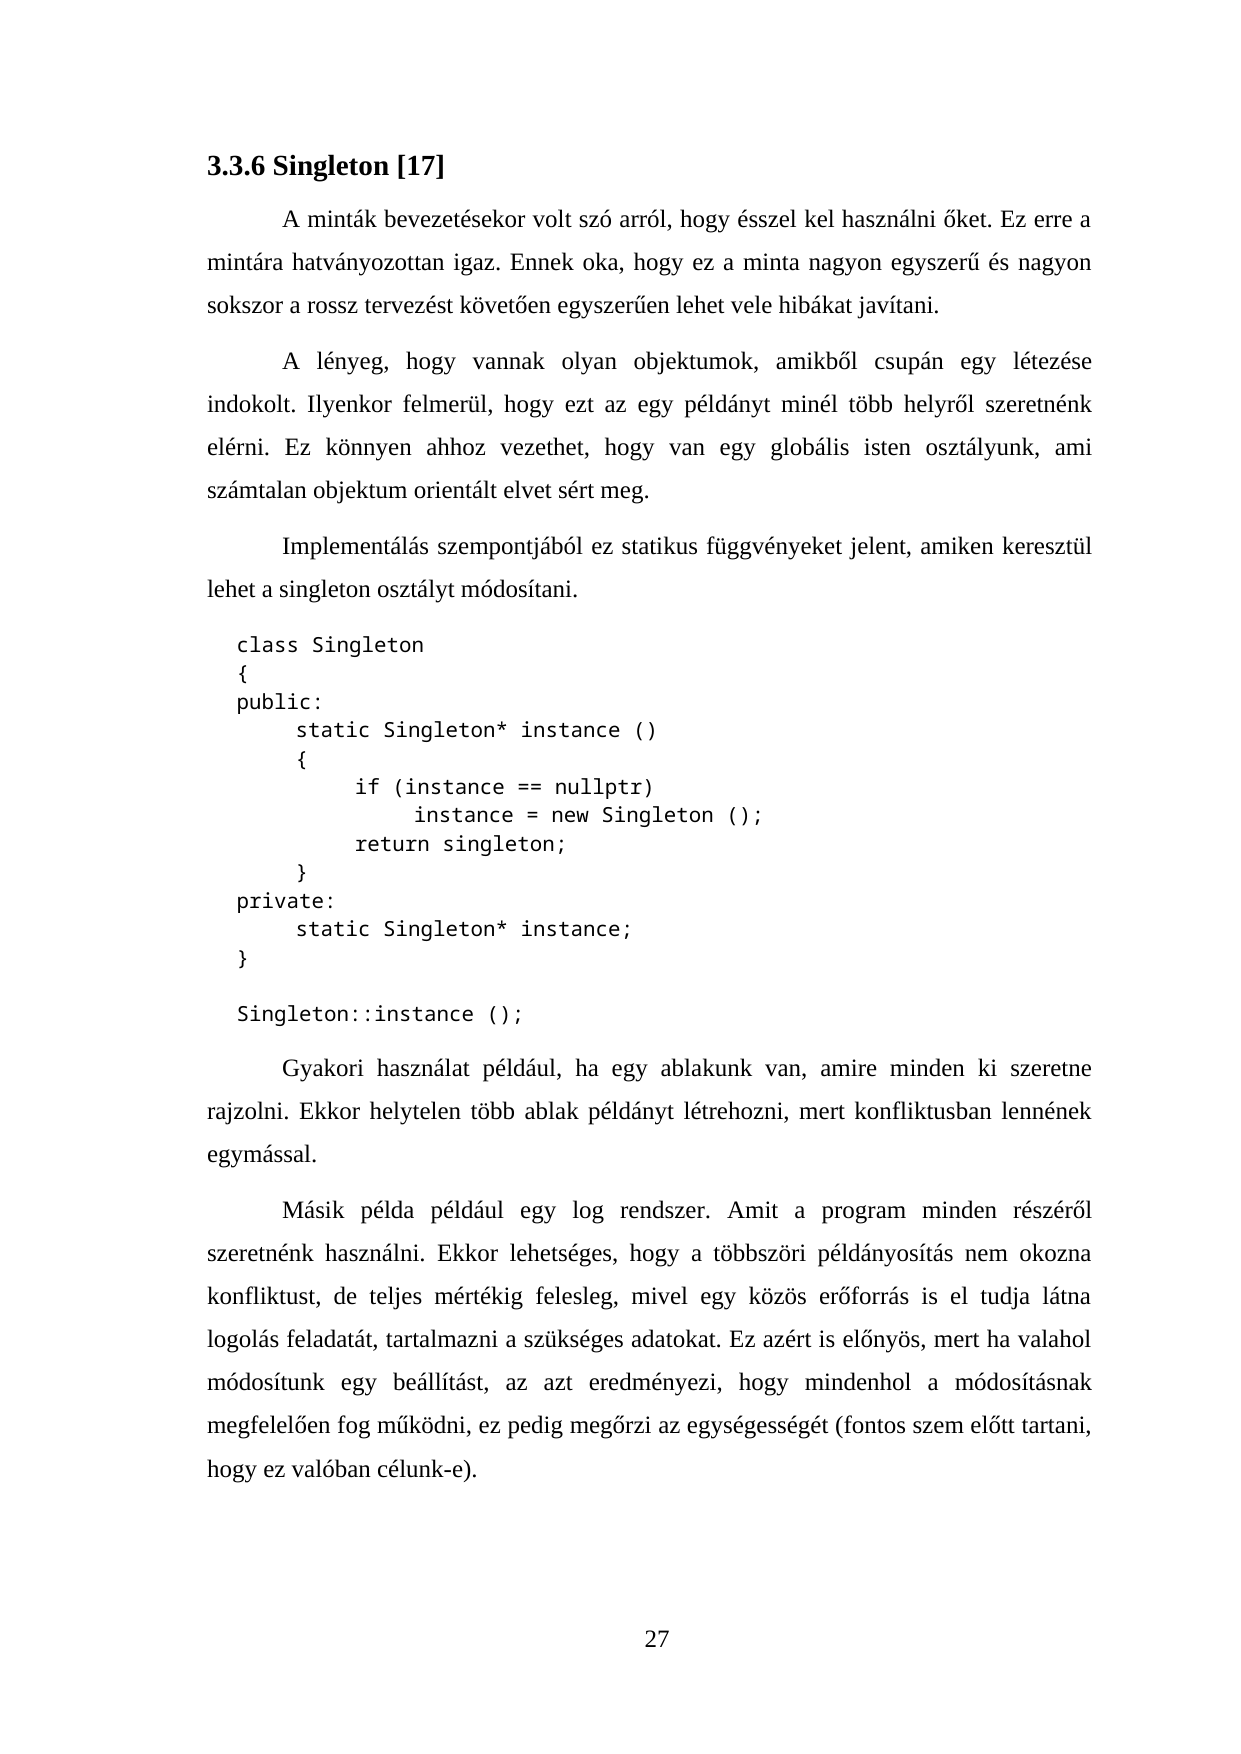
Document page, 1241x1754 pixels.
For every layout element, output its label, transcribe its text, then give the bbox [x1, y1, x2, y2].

text A lényeg, hogy vannak olyan objektumok, amikből csupán egy létezése indokolt. Ilyenkor felmerül, hogy ezt az egy példányt minél több helyről szeretnénk elérni. Ez könnyen ahhoz vezethet, hogy van egy globális isten osztályunk, ami számtalan objektum orientált elvet sért meg. [207, 346, 1092, 504]
text Implementálás szempontjából ez statikus függvényeket jelent, amiken keresztül lehet a singleton osztályt módosítani. [207, 531, 1092, 603]
text class Singleton [236, 630, 1092, 658]
text public: [236, 687, 1092, 715]
text static Singleton* instance; [236, 914, 1092, 943]
text Gyakori használat például, ha egy ablakunk van, amire minden ki szeretne rajzolni. Ekkor helytelen több ablak példányt létrehozni, mert konfliktusban lennének egymással. [207, 1053, 1092, 1168]
text Másik példa például egy log rendszer. Amit a program minden részéről szeretnénk használni. Ekkor lehetséges, hogy a többszöri példányosítás nem okozna konfliktust, de teljes mértékig felesleg, mivel egy közös erőforrás is el tudja látna logolás feladatát, tartalmazni a szükséges adatokat. Ez azért is előnyös, mert ha valahol módosítunk egy beállítást, az azt eredményezi, hogy mindenhol a módosításnak megfelelően fog működni, ez pedig megőrzi az egységességét (fontos szem előtt tartani, hogy ez valóban célunk-e). [207, 1195, 1092, 1482]
text return singleton; [236, 829, 1092, 857]
text { [236, 744, 1092, 772]
text } [236, 857, 1092, 886]
subtitle Singleton [17] [207, 148, 1092, 181]
text { [236, 658, 1092, 687]
text Singleton::instance (); [236, 999, 1092, 1028]
text static Singleton* instance () [236, 715, 1092, 744]
text } [236, 943, 1092, 971]
text if (instance == nullptr) [236, 772, 1092, 801]
text private: [236, 886, 1092, 914]
text A minták bevezetésekor volt szó arról, hogy ésszel kel használni őket. Ez erre a mintára hatványozottan igaz. Ennek oka, hogy ez a minta nagyon egyszerű és nagyon sokszor a rossz tervezést követően egyszerűen lehet vele hibákat javítani. [207, 204, 1092, 319]
text instance = new Singleton (); [236, 801, 1092, 829]
